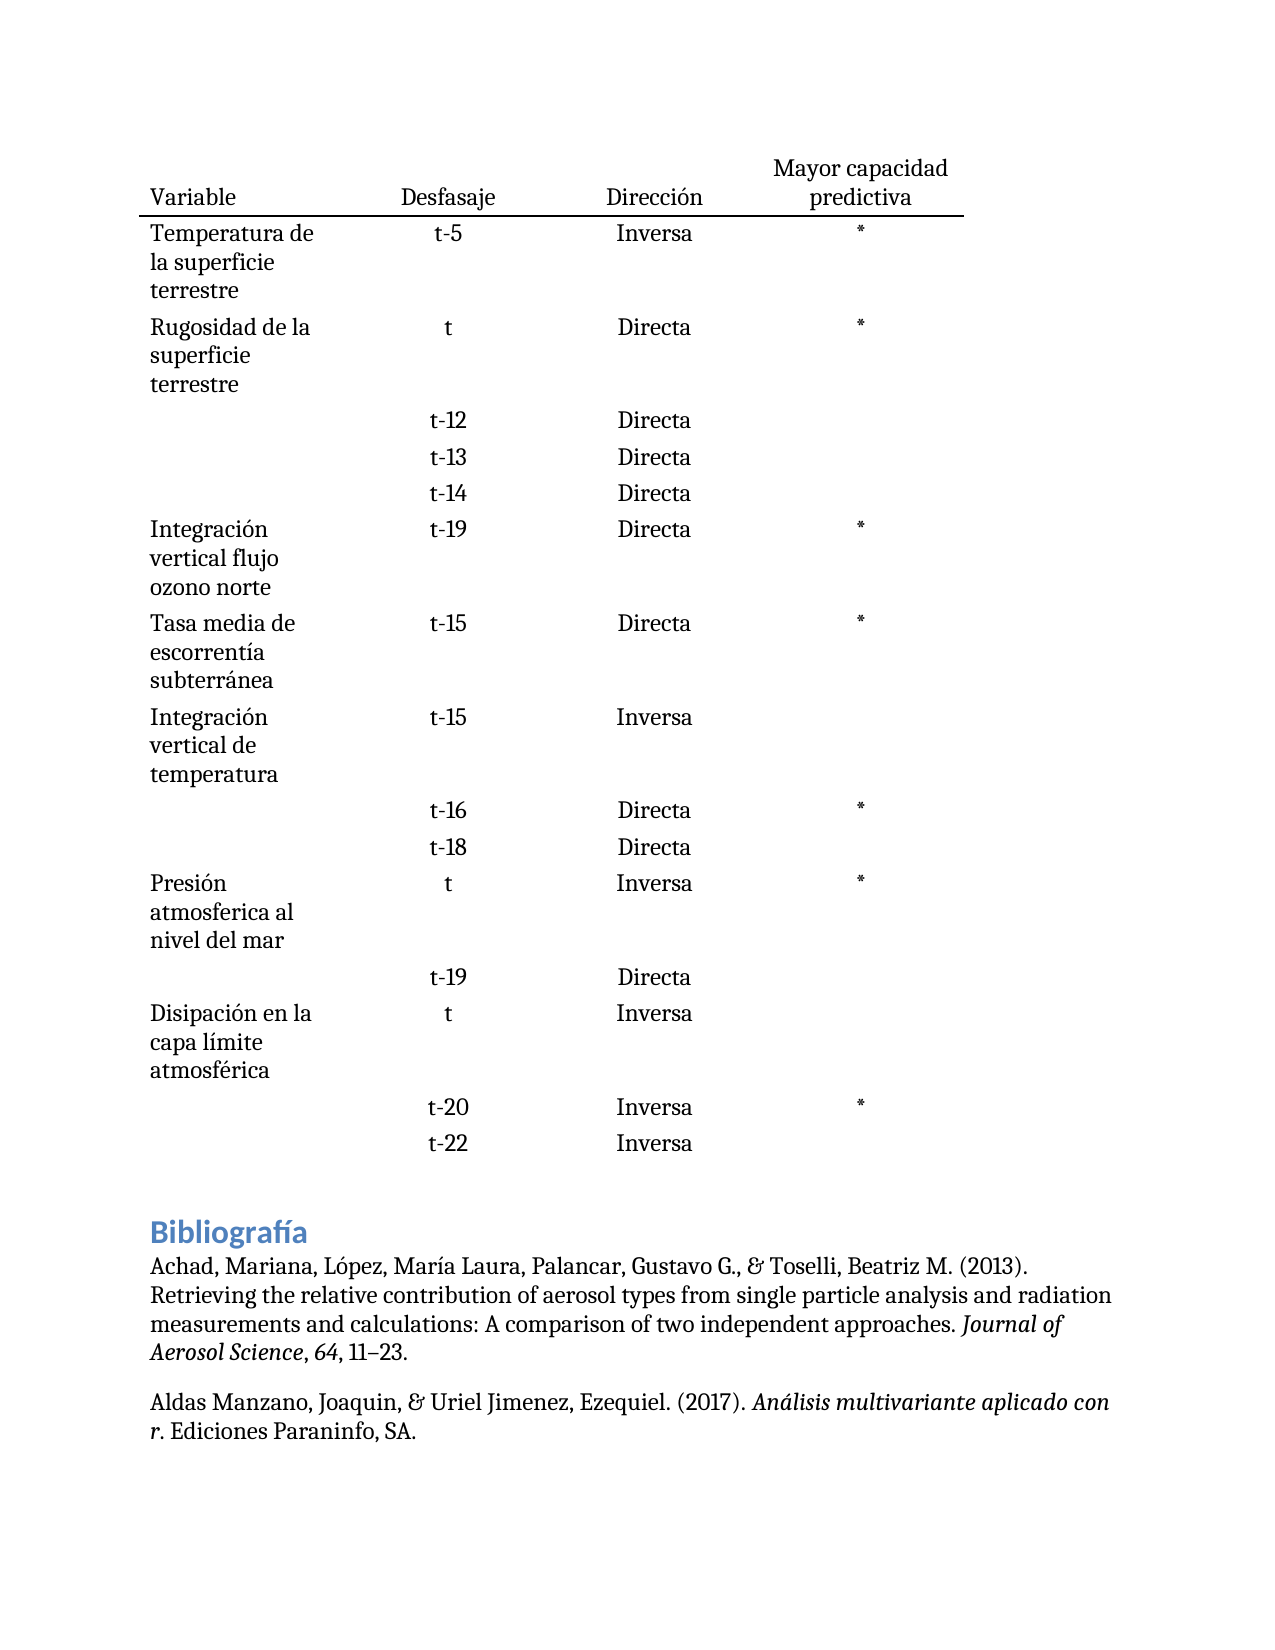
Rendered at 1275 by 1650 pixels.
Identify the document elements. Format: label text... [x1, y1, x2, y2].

table_header Variable [139, 150, 345, 215]
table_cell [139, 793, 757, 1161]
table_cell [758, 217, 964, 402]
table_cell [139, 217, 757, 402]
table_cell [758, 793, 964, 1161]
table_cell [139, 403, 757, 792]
table_header Mayor capacidad predictiva [758, 150, 964, 215]
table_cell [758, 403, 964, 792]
table_header Dirección [551, 150, 757, 215]
subtitle Bibliografía [150, 1211, 1125, 1252]
text Aldas Manzano, Joaquin, & Uriel Jimenez, Ezequiel. (2017). Análisis multivariante aplicado con r. Ediciones Paraninfo, SA. [150, 1388, 1125, 1445]
table_header Desfasaje [345, 150, 551, 215]
text Achad, Mariana, López, Marı́a Laura, Palancar, Gustavo G., & Toselli, Beatriz M. (2013). Retrieving the relative contribution of aerosol types from single particle analysis and radiation measurements and calculations: A comparison of two independent approaches. Journal of Aerosol Science, 64, 11–23. [150, 1252, 1125, 1367]
